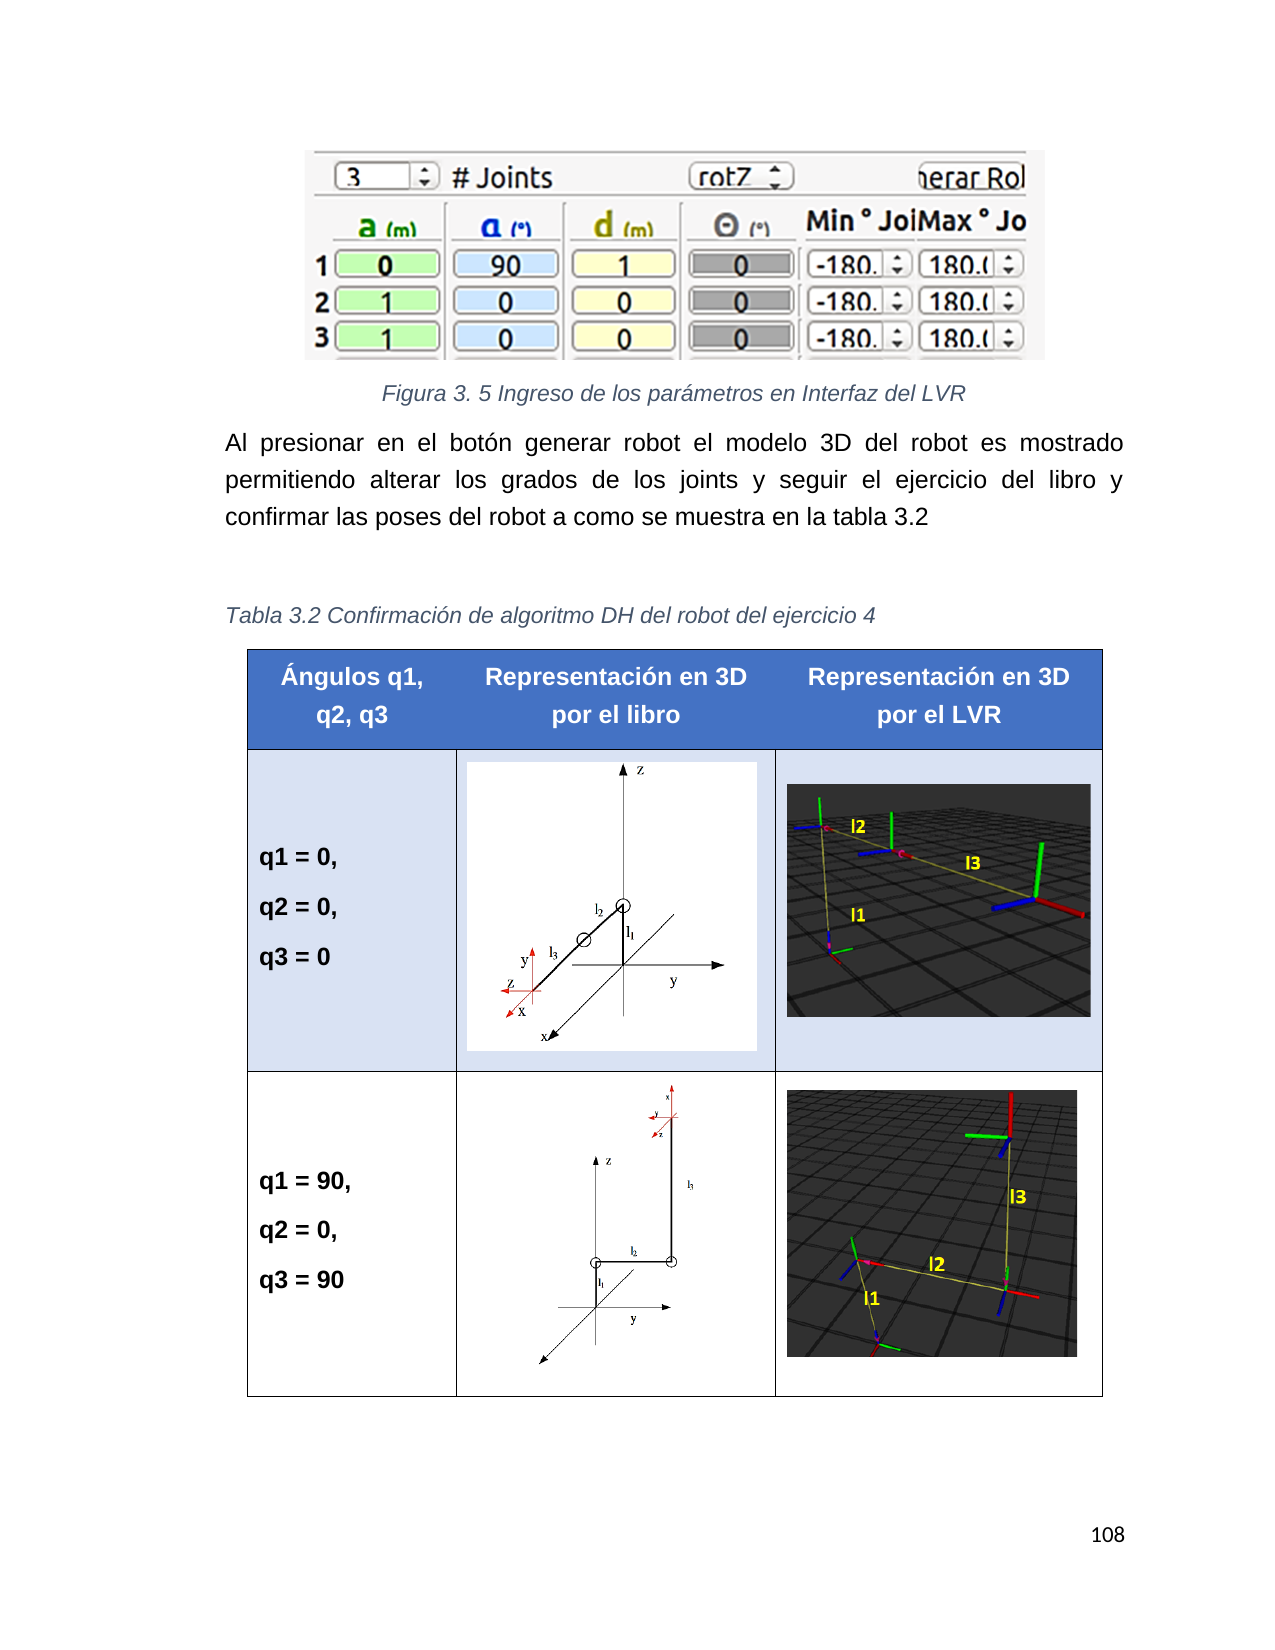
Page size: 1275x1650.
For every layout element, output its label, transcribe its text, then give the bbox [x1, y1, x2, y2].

table_cell q1 = 90, q2 = 0, q3 = 90 [248, 1072, 456, 1396]
text Tabla 3.2 Confirmación de algoritmo DH del robot del ejercicio 4 [225, 602, 1125, 628]
table_cell q1 = 0, q2 = 0, q3 = 0 [248, 750, 456, 1071]
text Al presionar en el botón generar robot el modelo 3D del robot es mostrado permitiendo alterar los grados de los joints y seguir el ejercicio del libro y confirmar las poses del robot a como se muestra en la tabla 3.2 [225, 427, 1125, 531]
picture [787, 784, 1091, 1017]
table_header Representación en 3D por el libro [456, 650, 776, 749]
table_cell [457, 1072, 775, 1396]
text Figura 3. 5 Ingreso de los parámetros en Interfaz del LVR [225, 380, 1125, 407]
table_header Representación en 3D por el LVR [776, 650, 1102, 749]
picture [787, 1090, 1078, 1357]
table_cell [776, 750, 1102, 1071]
table_cell [776, 1072, 1102, 1396]
picture [467, 762, 757, 1051]
table_cell [457, 750, 775, 1071]
picture [467, 1084, 764, 1376]
picture [304, 150, 1045, 360]
table_header Ángulos q1, q2, q3 [248, 650, 456, 749]
